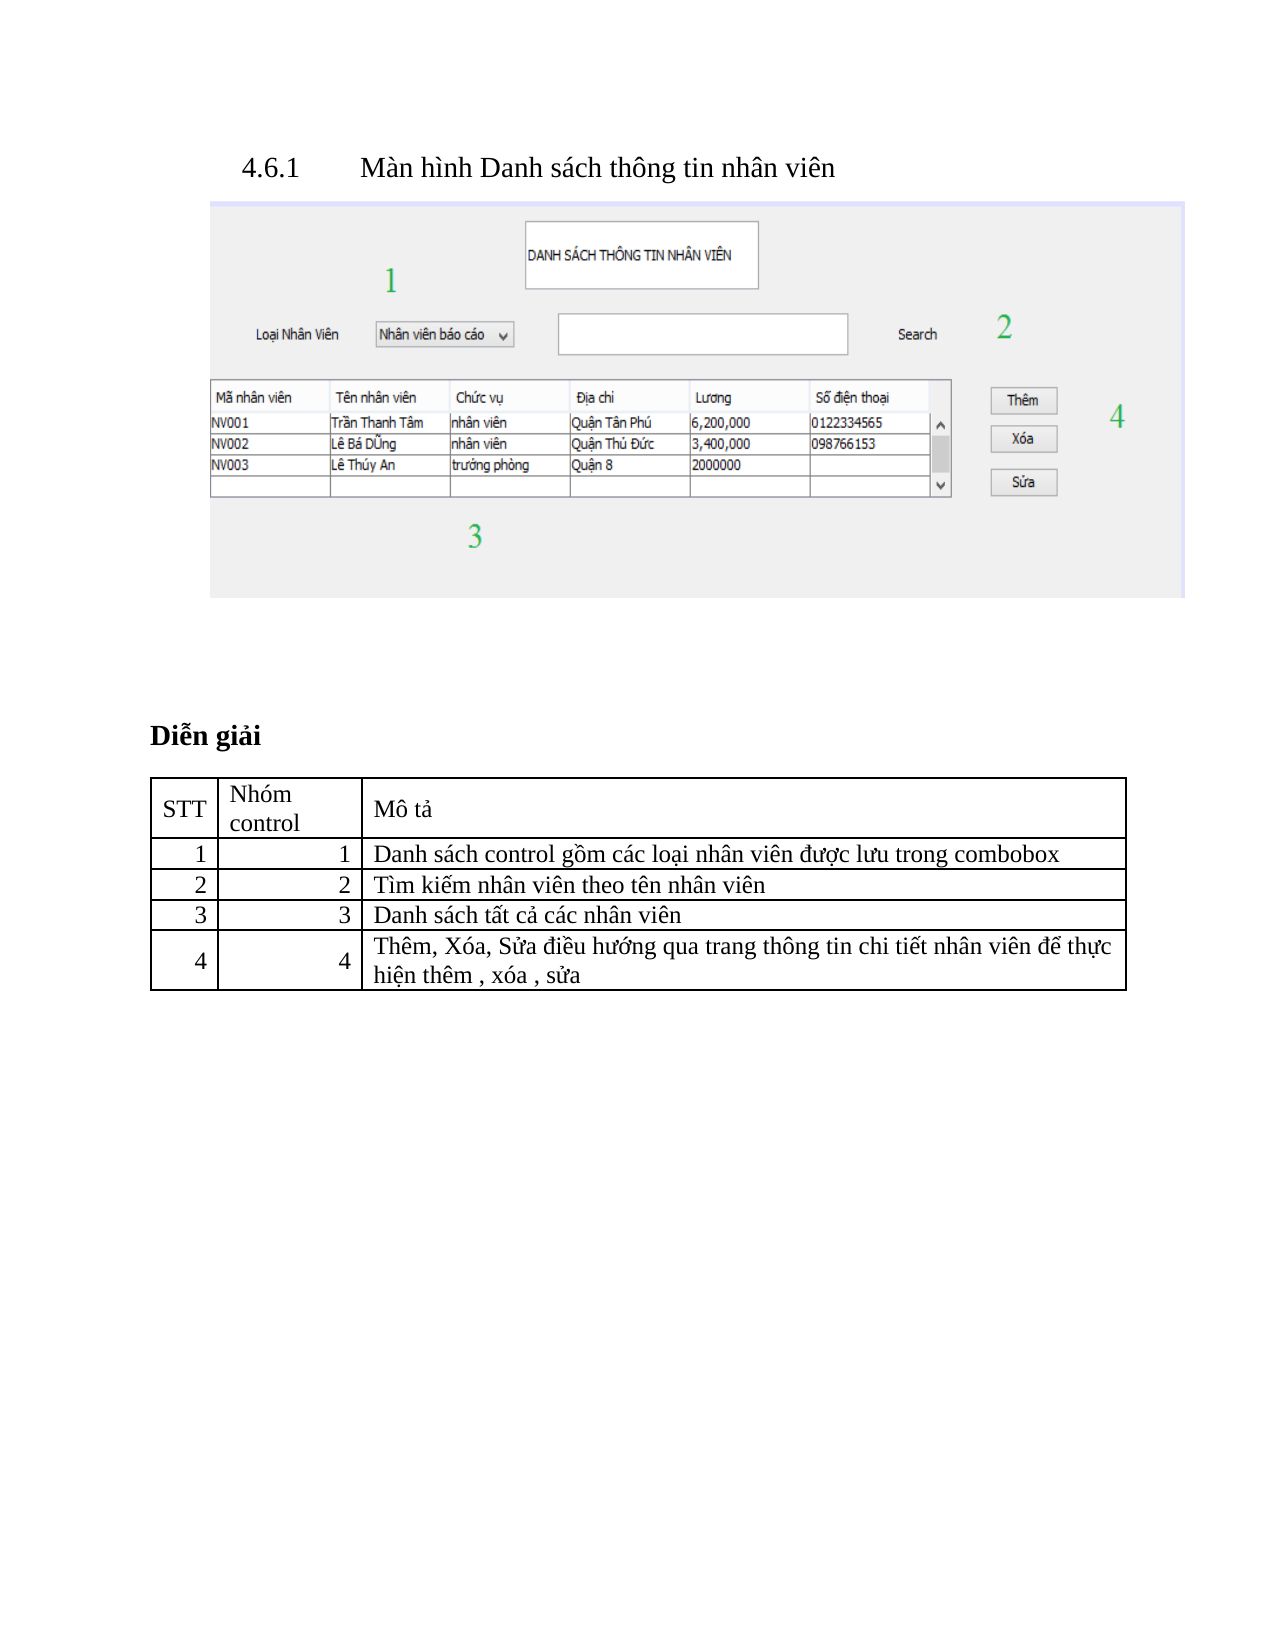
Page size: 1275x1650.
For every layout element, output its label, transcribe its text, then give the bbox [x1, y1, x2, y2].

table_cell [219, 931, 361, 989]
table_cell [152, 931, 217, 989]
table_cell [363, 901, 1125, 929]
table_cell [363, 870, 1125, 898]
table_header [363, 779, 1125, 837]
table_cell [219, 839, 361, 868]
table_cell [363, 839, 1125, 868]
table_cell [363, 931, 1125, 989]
picture [210, 201, 1185, 598]
title Diễn giải [150, 718, 1125, 751]
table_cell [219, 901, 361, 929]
text Màn hình Danh sách thông tin nhân viên [300, 150, 1125, 183]
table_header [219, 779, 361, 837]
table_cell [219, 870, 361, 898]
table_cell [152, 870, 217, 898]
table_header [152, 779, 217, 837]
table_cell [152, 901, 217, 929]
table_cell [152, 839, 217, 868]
